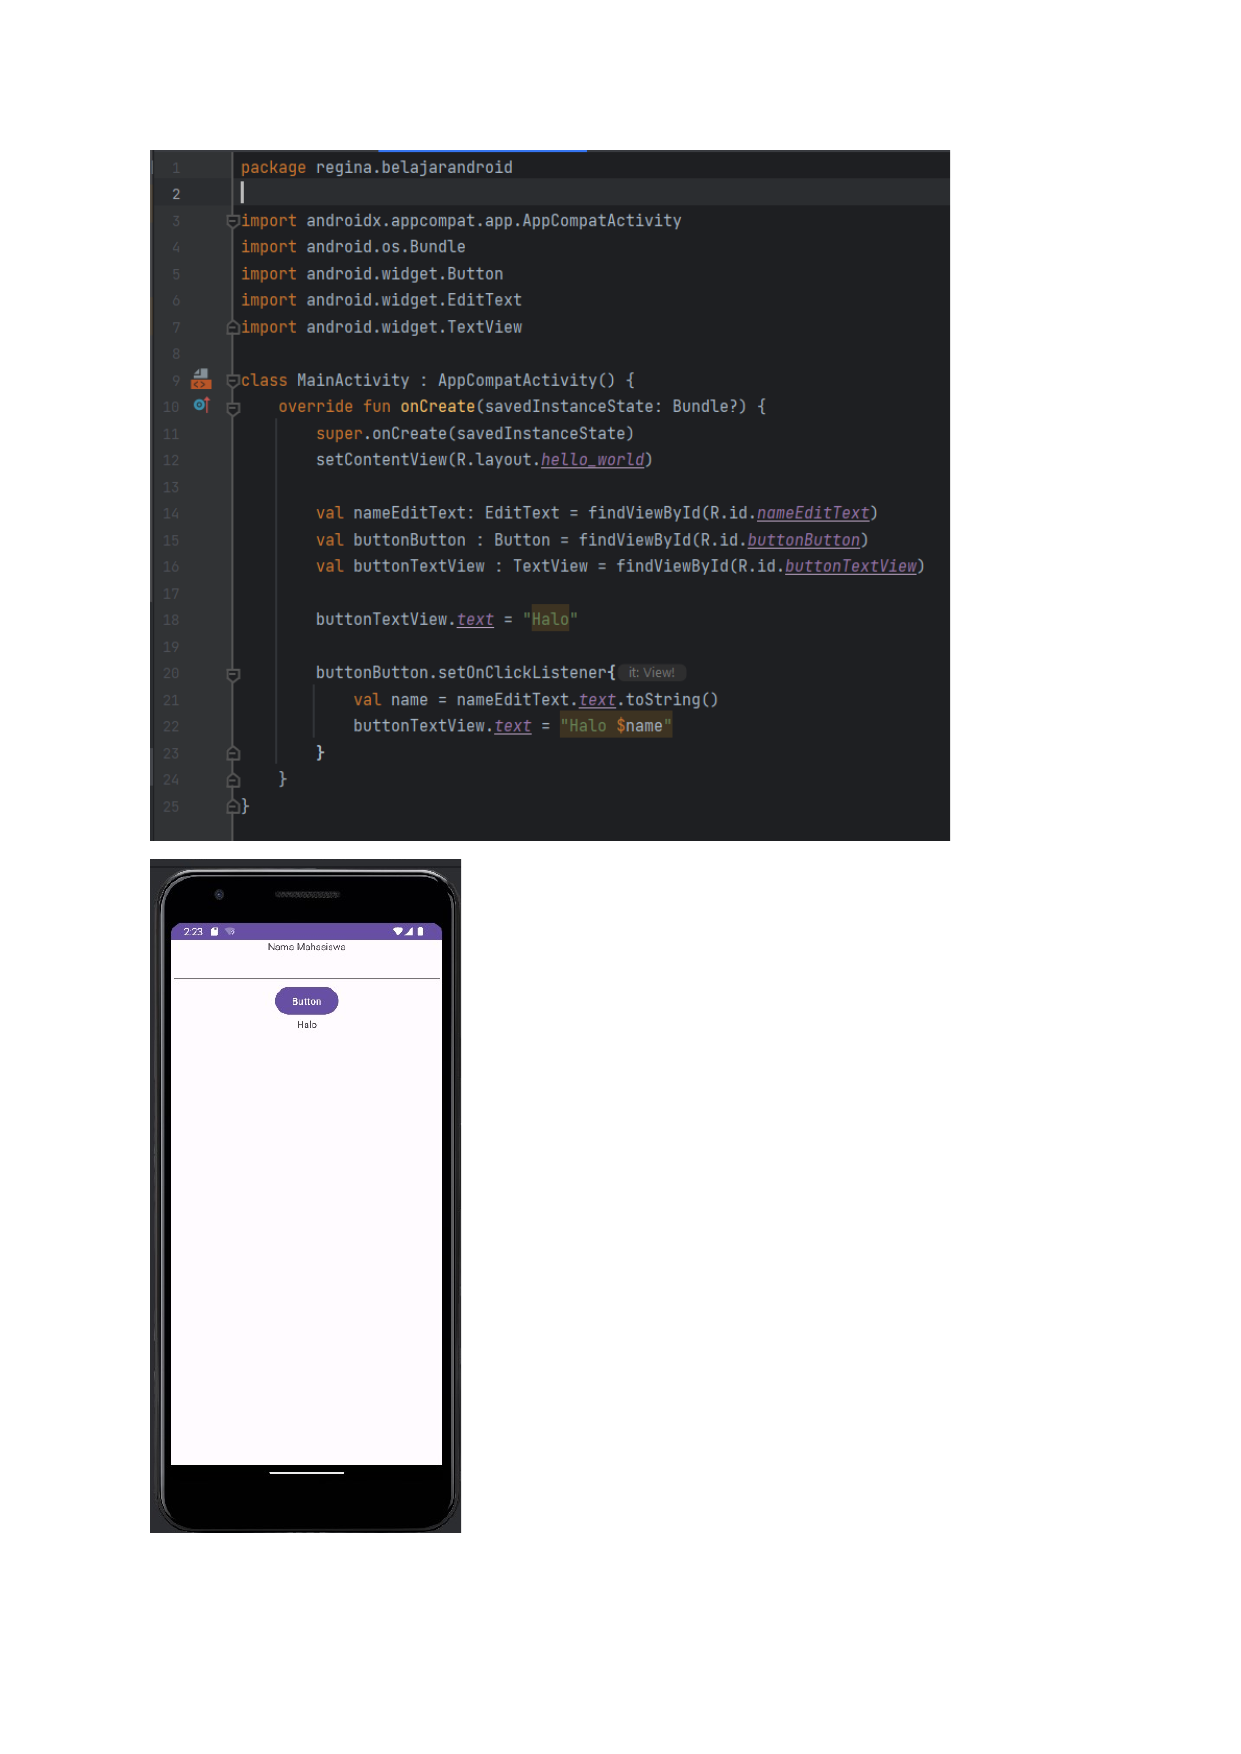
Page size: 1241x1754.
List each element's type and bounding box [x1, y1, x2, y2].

picture [150, 150, 951, 841]
picture [150, 859, 462, 1533]
